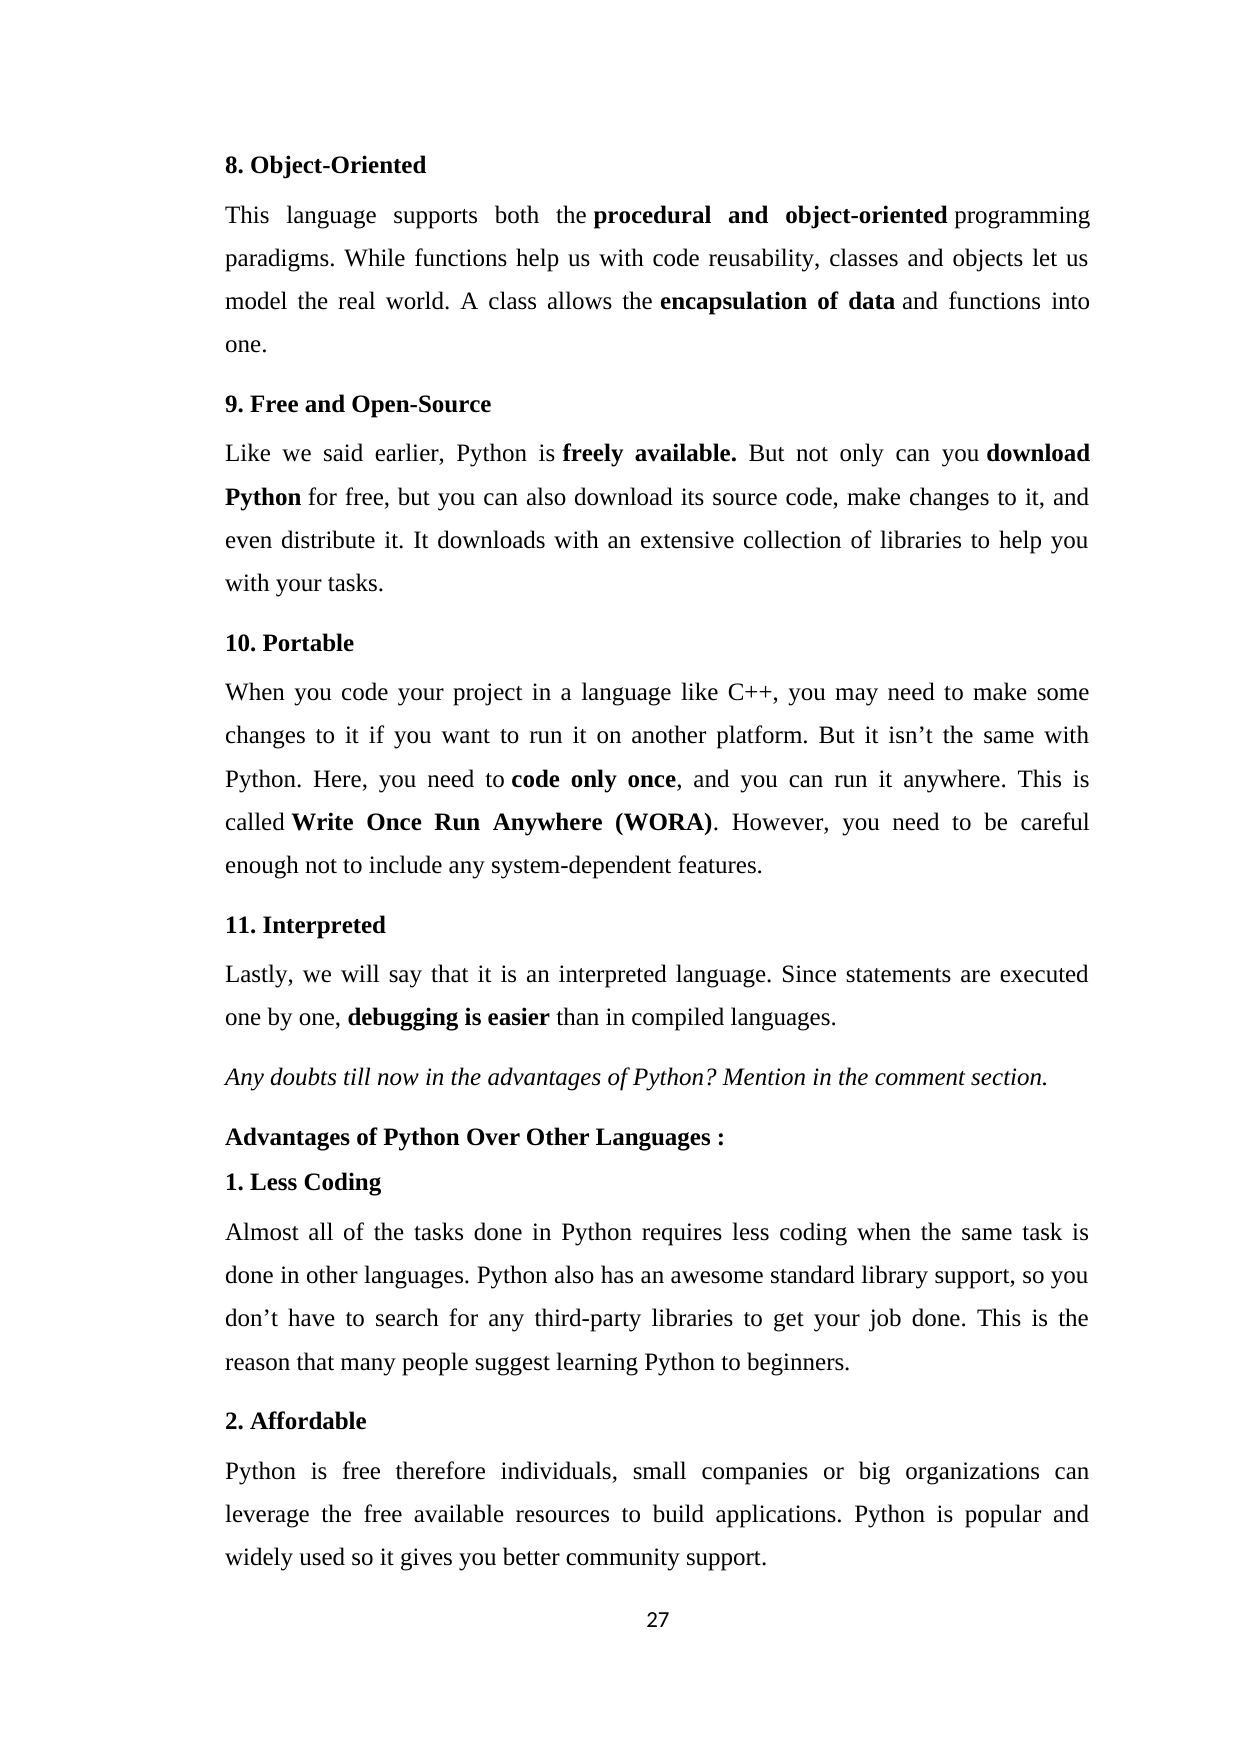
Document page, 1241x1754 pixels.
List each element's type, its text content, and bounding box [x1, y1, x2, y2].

text Lastly, we will say that it is an interpreted language. Since statements are executed one by one, debugging is easier than in compiled languages. [225, 959, 1090, 1031]
subtitle 8. Object-Oriented [225, 150, 1090, 179]
subtitle 11. Interpreted [225, 910, 1090, 938]
subtitle 1. Less Coding [225, 1167, 1090, 1196]
subtitle 10. Portable [225, 628, 1090, 656]
subtitle 2. Affordable [225, 1406, 1090, 1435]
text Any doubts till now in the advantages of Python? Mention in the comment section. [225, 1062, 1090, 1091]
text Like we said earlier, Python is freely available. But not only can you download Python for free, but you can also download its source code, make changes to it, and even distribute it. It downloads with an extensive collection of libraries to help you with your tasks. [225, 438, 1090, 597]
text When you code your project in a language like C++, you may need to make some changes to it if you want to run it on another platform. But it isn’t the same with Python. Here, you need to code only once, and you can run it anywhere. This is called Write Once Run Anywhere (WORA). However, you need to be careful enough not to include any system-dependent features. [225, 677, 1090, 879]
text Almost all of the tasks done in Python requires less coding when the same task is done in other languages. Python also has an awesome standard library support, so you don’t have to search for any third-party libraries to get your job done. This is the reason that many people suggest learning Python to beginners. [225, 1217, 1090, 1375]
subtitle 9. Free and Open-Source [225, 389, 1090, 418]
text Python is free therefore individuals, small companies or big organizations can leverage the free available resources to build applications. Python is popular and widely used so it gives you better community support. [225, 1456, 1090, 1571]
text This language supports both the procedural and object-oriented programming paradigms. While functions help us with code reusability, classes and objects let us model the real world. A class allows the encapsulation of data and functions into one. [225, 200, 1090, 358]
subtitle Advantages of Python Over Other Languages : [225, 1122, 1090, 1151]
